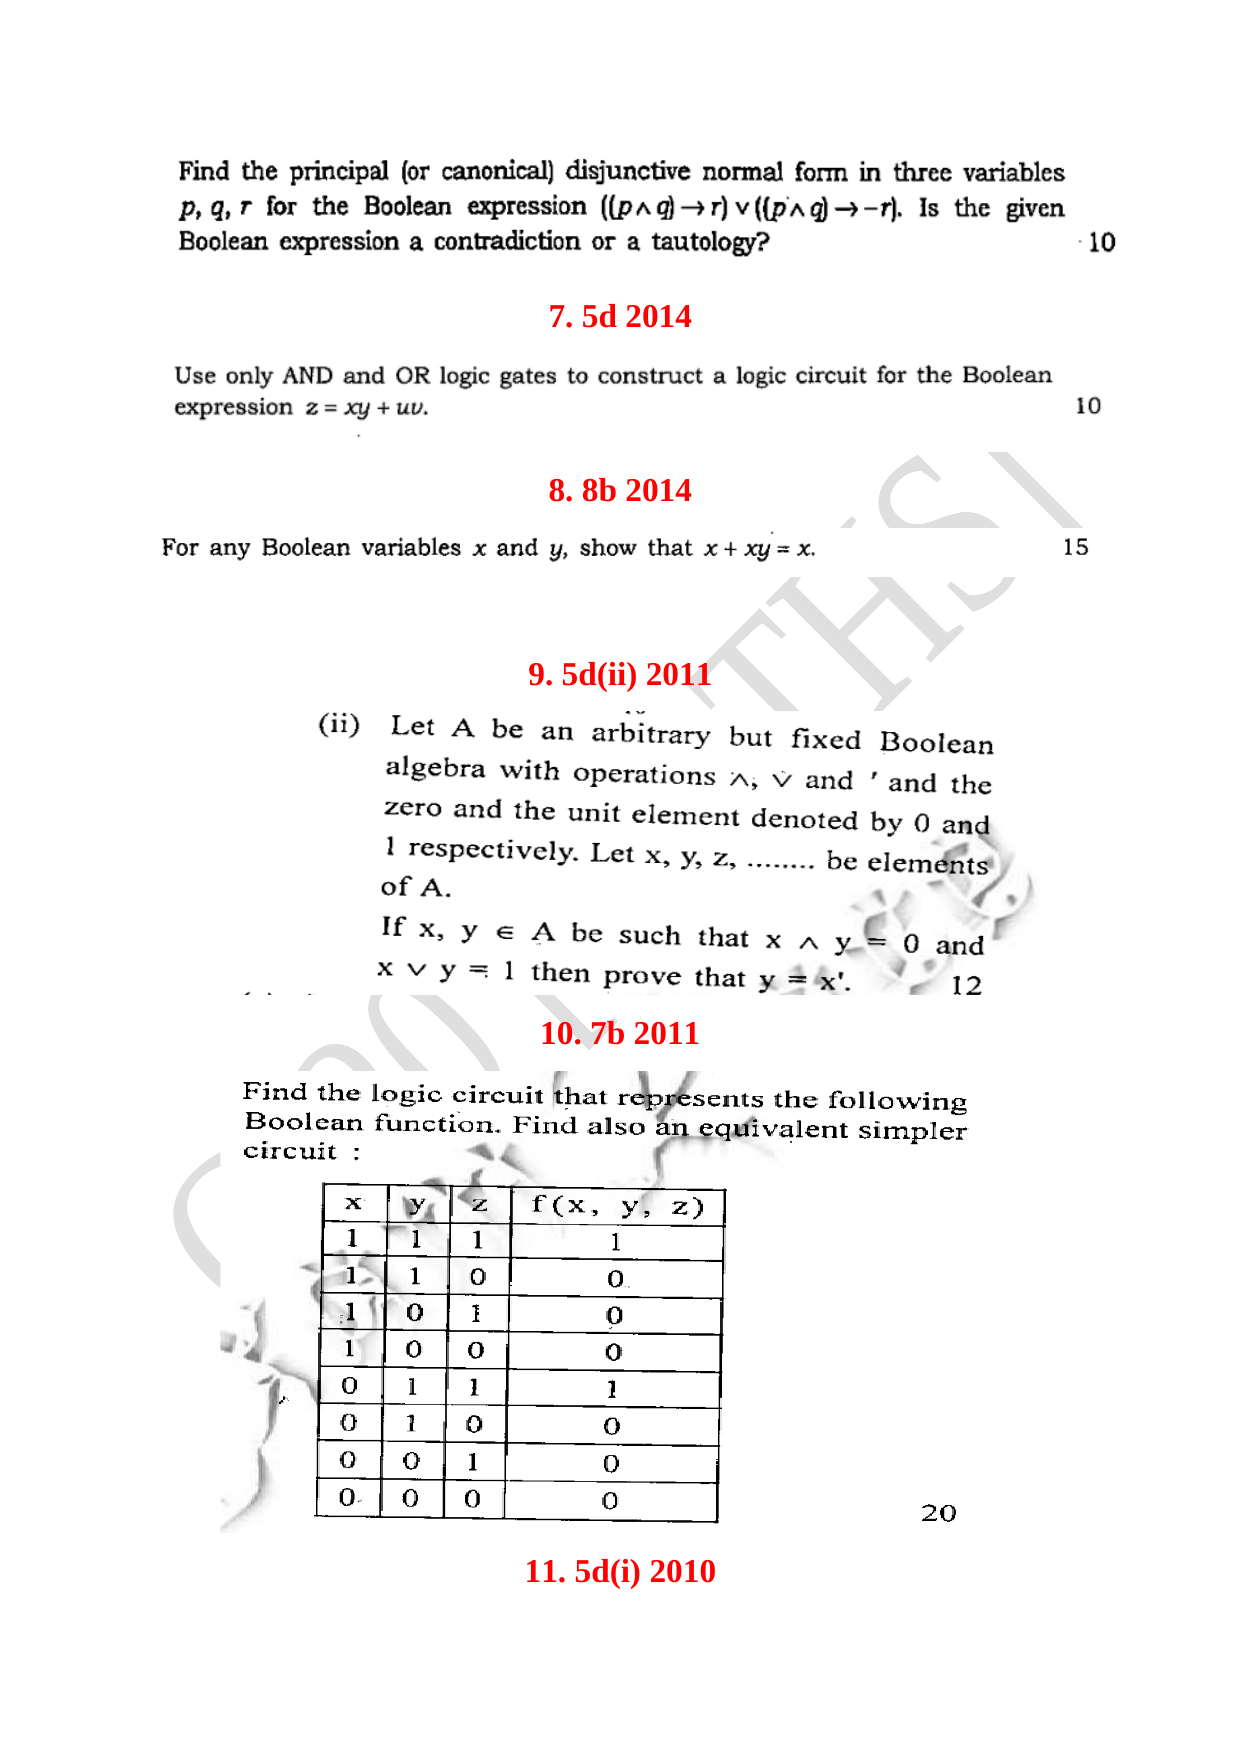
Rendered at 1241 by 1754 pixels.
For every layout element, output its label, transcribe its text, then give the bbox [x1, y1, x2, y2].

picture [150, 354, 1125, 452]
picture [220, 1071, 1020, 1533]
picture [150, 528, 1125, 577]
picture [150, 150, 1124, 278]
text 7. 5d 2014 [150, 296, 1090, 334]
text 11. 5d(i) 2010 [150, 1551, 1090, 1590]
text 9. 5d(ii) 2011 [150, 654, 1090, 692]
text 10. 7b 2011 [150, 1013, 1090, 1052]
picture [200, 711, 1040, 995]
text 8. 8b 2014 [150, 471, 1090, 509]
